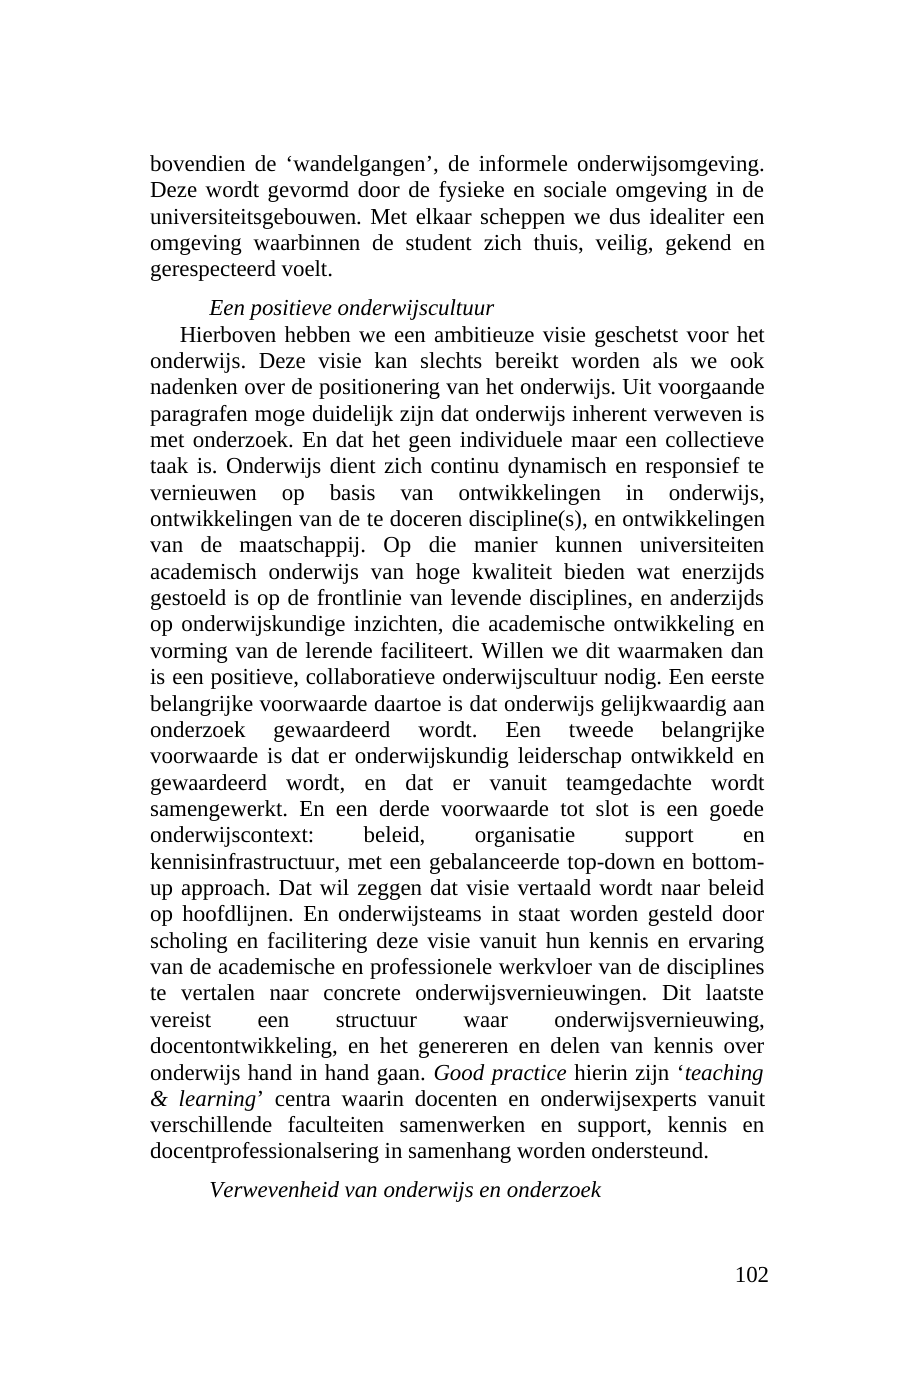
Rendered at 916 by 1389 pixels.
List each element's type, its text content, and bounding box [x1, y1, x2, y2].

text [150, 150, 766, 282]
subtitle Verwevenheid van onderwijs en onderzoek [209, 1176, 766, 1203]
text Hierboven hebben we een ambitieuze visie geschetst voor het onderwijs. Deze visie kan slechts bereikt worden als we ook nadenken over de positionering van het onderwijs. Uit voorgaande paragrafen moge duidelijk zijn dat onderwijs inherent verweven is met onderzoek. En dat het geen individuele maar een collectieve taak is. Onderwijs dient zich continu dynamisch en responsief te vernieuwen op basis van ontwikkelingen in onderwijs, ontwikkelingen van de te doceren discipline(s), en ontwikkelingen van de maatschappij. Op die manier kunnen universiteiten academisch onderwijs van hoge kwaliteit bieden wat enerzijds gestoeld is op de frontlinie van levende disciplines, en anderzijds op onderwijskundige inzichten, die academische ontwikkeling en vorming van de lerende faciliteert. Willen we dit waarmaken dan is een positieve, collaboratieve onderwijscultuur nodig. Een eerste belangrijke voorwaarde daartoe is dat onderwijs gelijkwaardig aan onderzoek gewaardeerd wordt. Een tweede belangrijke voorwaarde is dat er onderwijskundig leiderschap ontwikkeld en gewaardeerd wordt, en dat er vanuit teamgedachte wordt samengewerkt. En een derde voorwaarde tot slot is een goede onderwijscontext: beleid, organisatie support en kennisinfrastructuur, met een gebalanceerde top-down en bottom-up approach. Dat wil zeggen dat visie vertaald wordt naar beleid op hoofdlijnen. En onderwijsteams in staat worden gesteld door scholing en facilitering deze visie vanuit hun kennis en ervaring van de academische en professionele werkvloer van de disciplines te vertalen naar concrete onderwijsvernieuwingen. Dit laatste vereist een structuur waar onderwijsvernieuwing, docentontwikkeling, en het genereren en delen van kennis over onderwijs hand in hand gaan. Good practice hierin zijn ‘teaching & learning’ centra waarin docenten en onderwijsexperts vanuit verschillende faculteiten samenwerken en support, kennis en docentprofessionalsering in samenhang worden ondersteund. [150, 321, 766, 1164]
subtitle Een positieve onderwijscultuur [209, 294, 766, 321]
